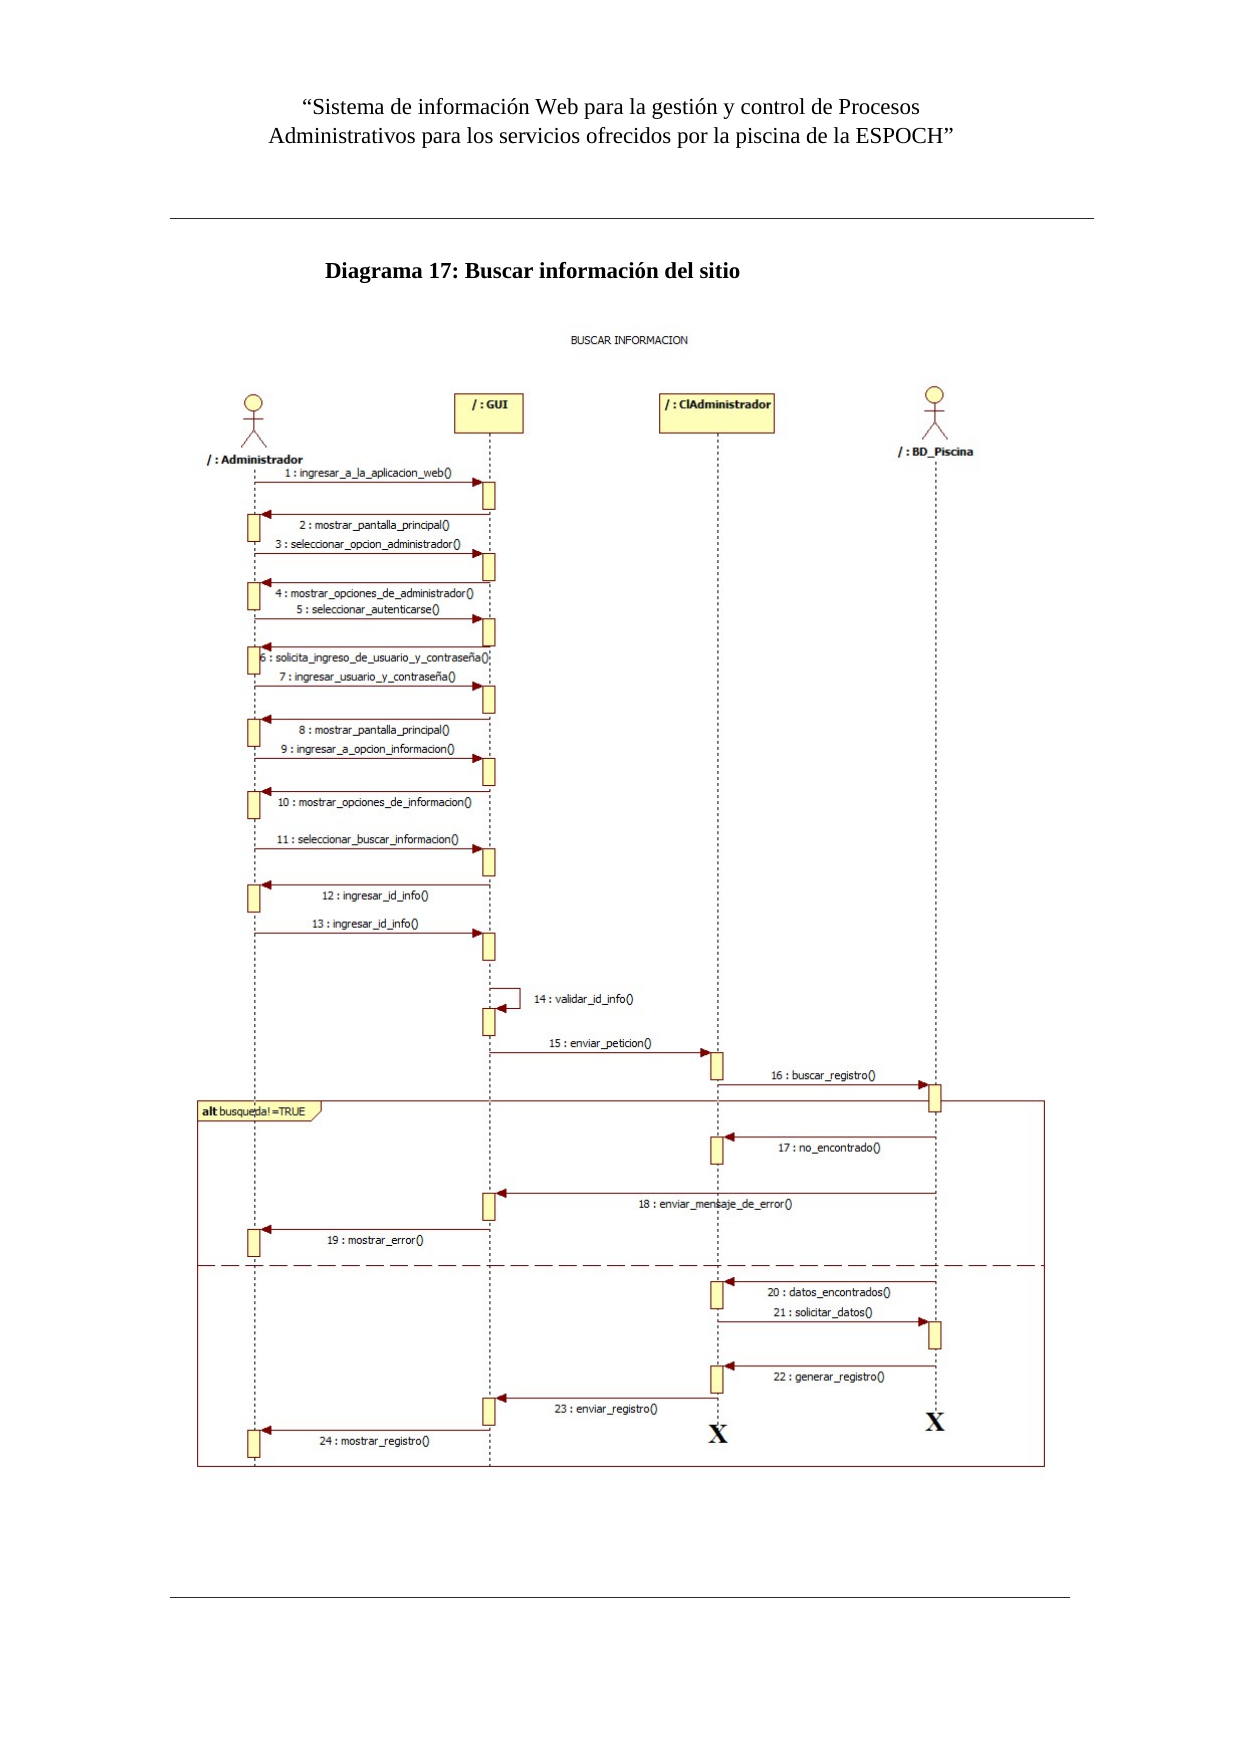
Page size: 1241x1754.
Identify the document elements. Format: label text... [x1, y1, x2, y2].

subtitle Diagrama 17: Buscar información del sitio [325, 258, 1063, 284]
picture [177, 309, 1063, 1486]
